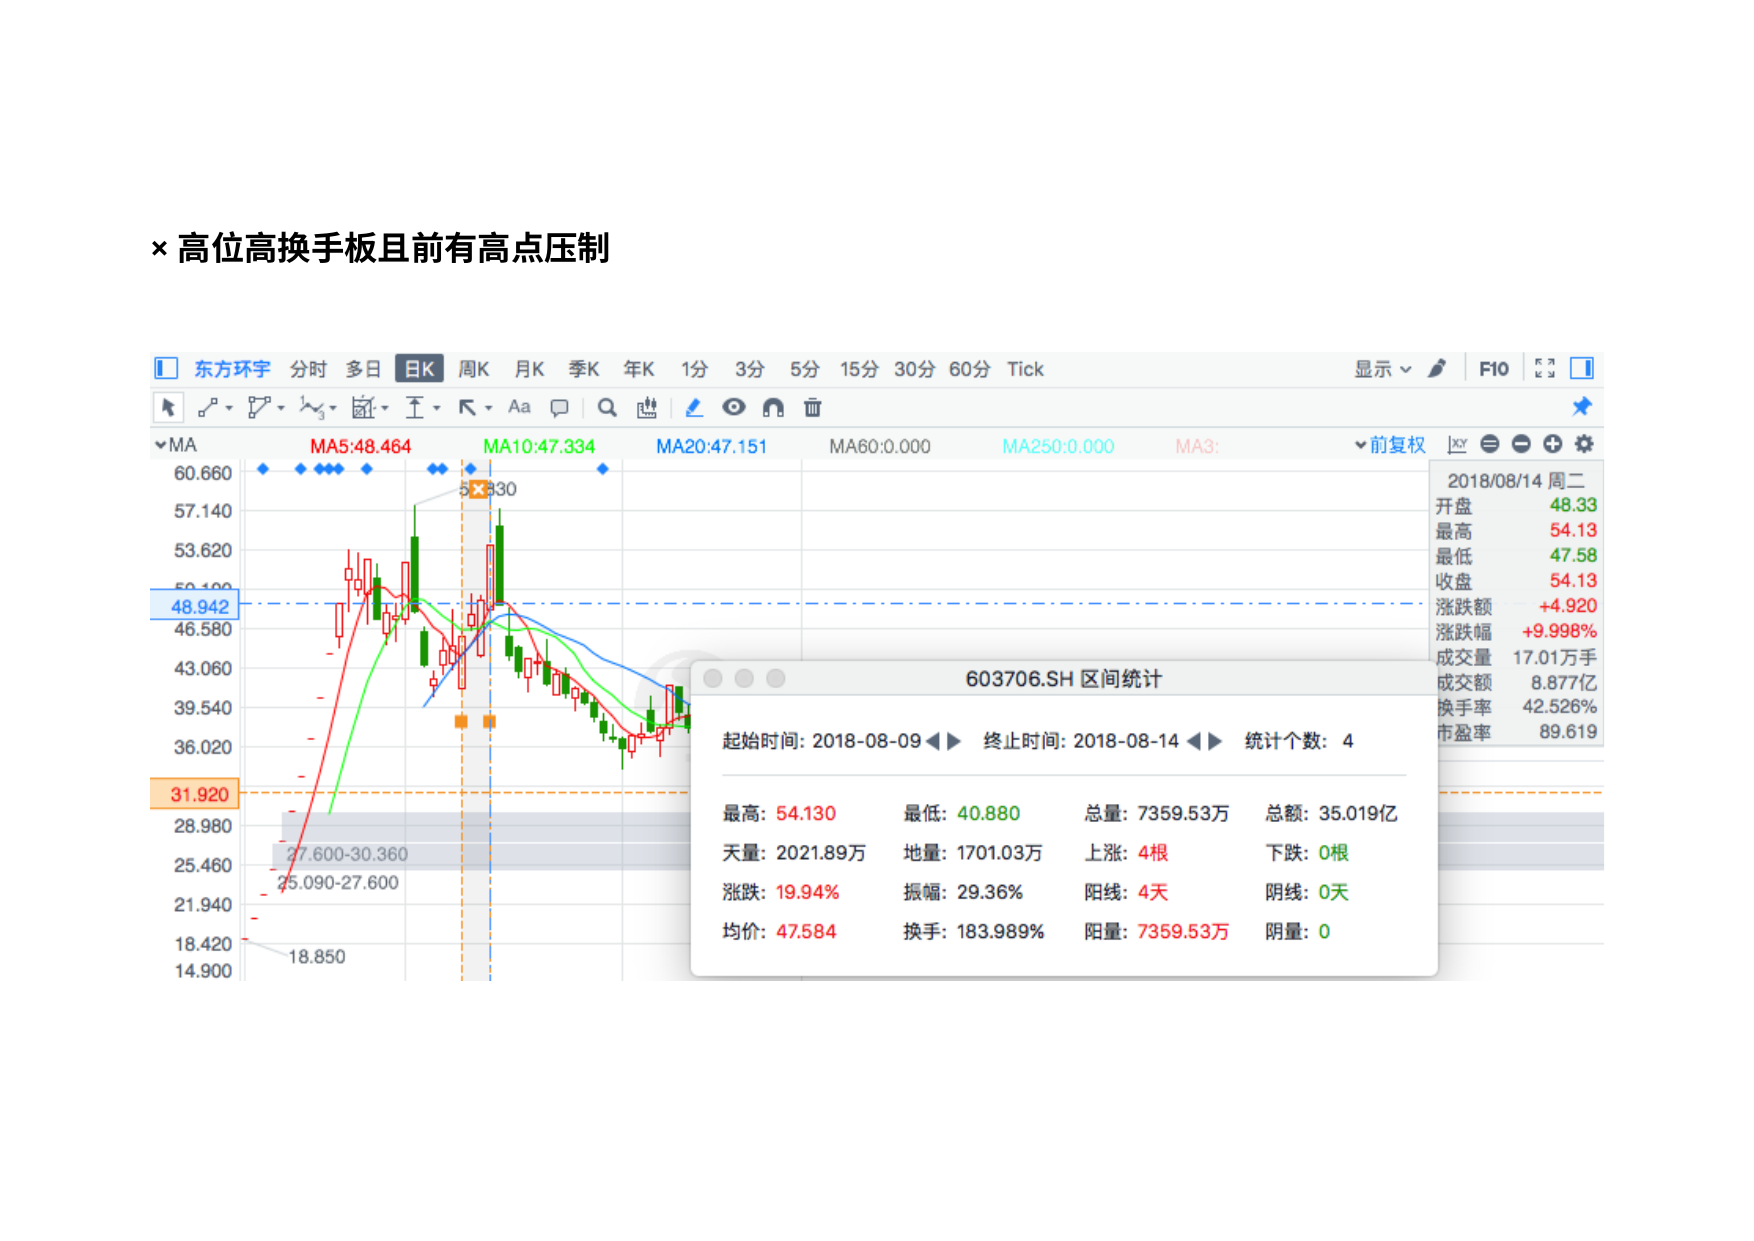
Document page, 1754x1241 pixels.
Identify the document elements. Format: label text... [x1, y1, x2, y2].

subtitle × 高位高换手板且前有高点压制 [150, 201, 1604, 289]
picture [150, 352, 1605, 981]
